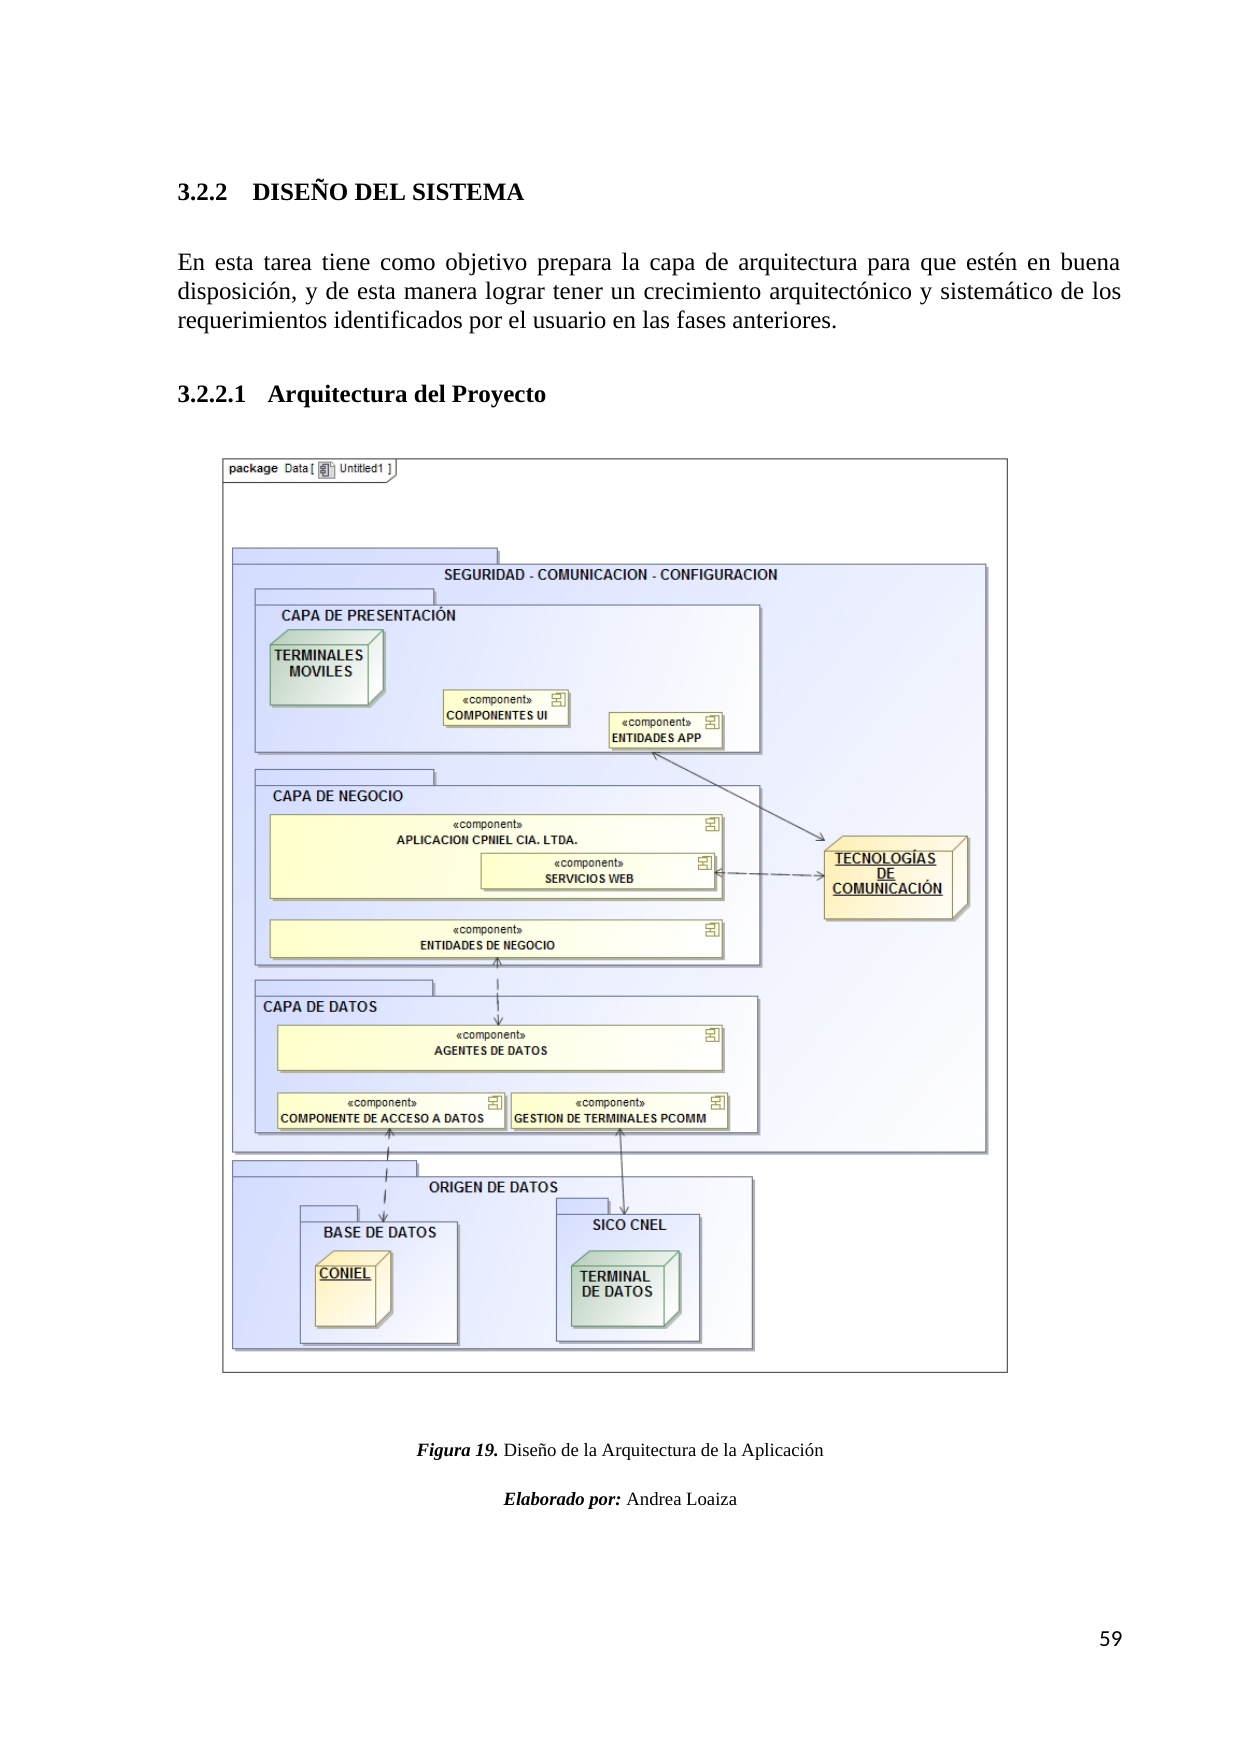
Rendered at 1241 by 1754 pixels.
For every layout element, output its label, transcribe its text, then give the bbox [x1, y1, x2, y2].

picture [217, 453, 1023, 1388]
subtitle DISEÑO DEL SISTEMA [177, 177, 1122, 206]
text En esta tarea tiene como objetivo prepara la capa de arquitectura para que estén en buena disposición, y de esta manera lograr tener un crecimiento arquitectónico y sistemático de los requerimientos identificados por el usuario en las fases anteriores. [177, 247, 1122, 333]
subtitle Arquitectura del Proyecto [177, 379, 1122, 408]
